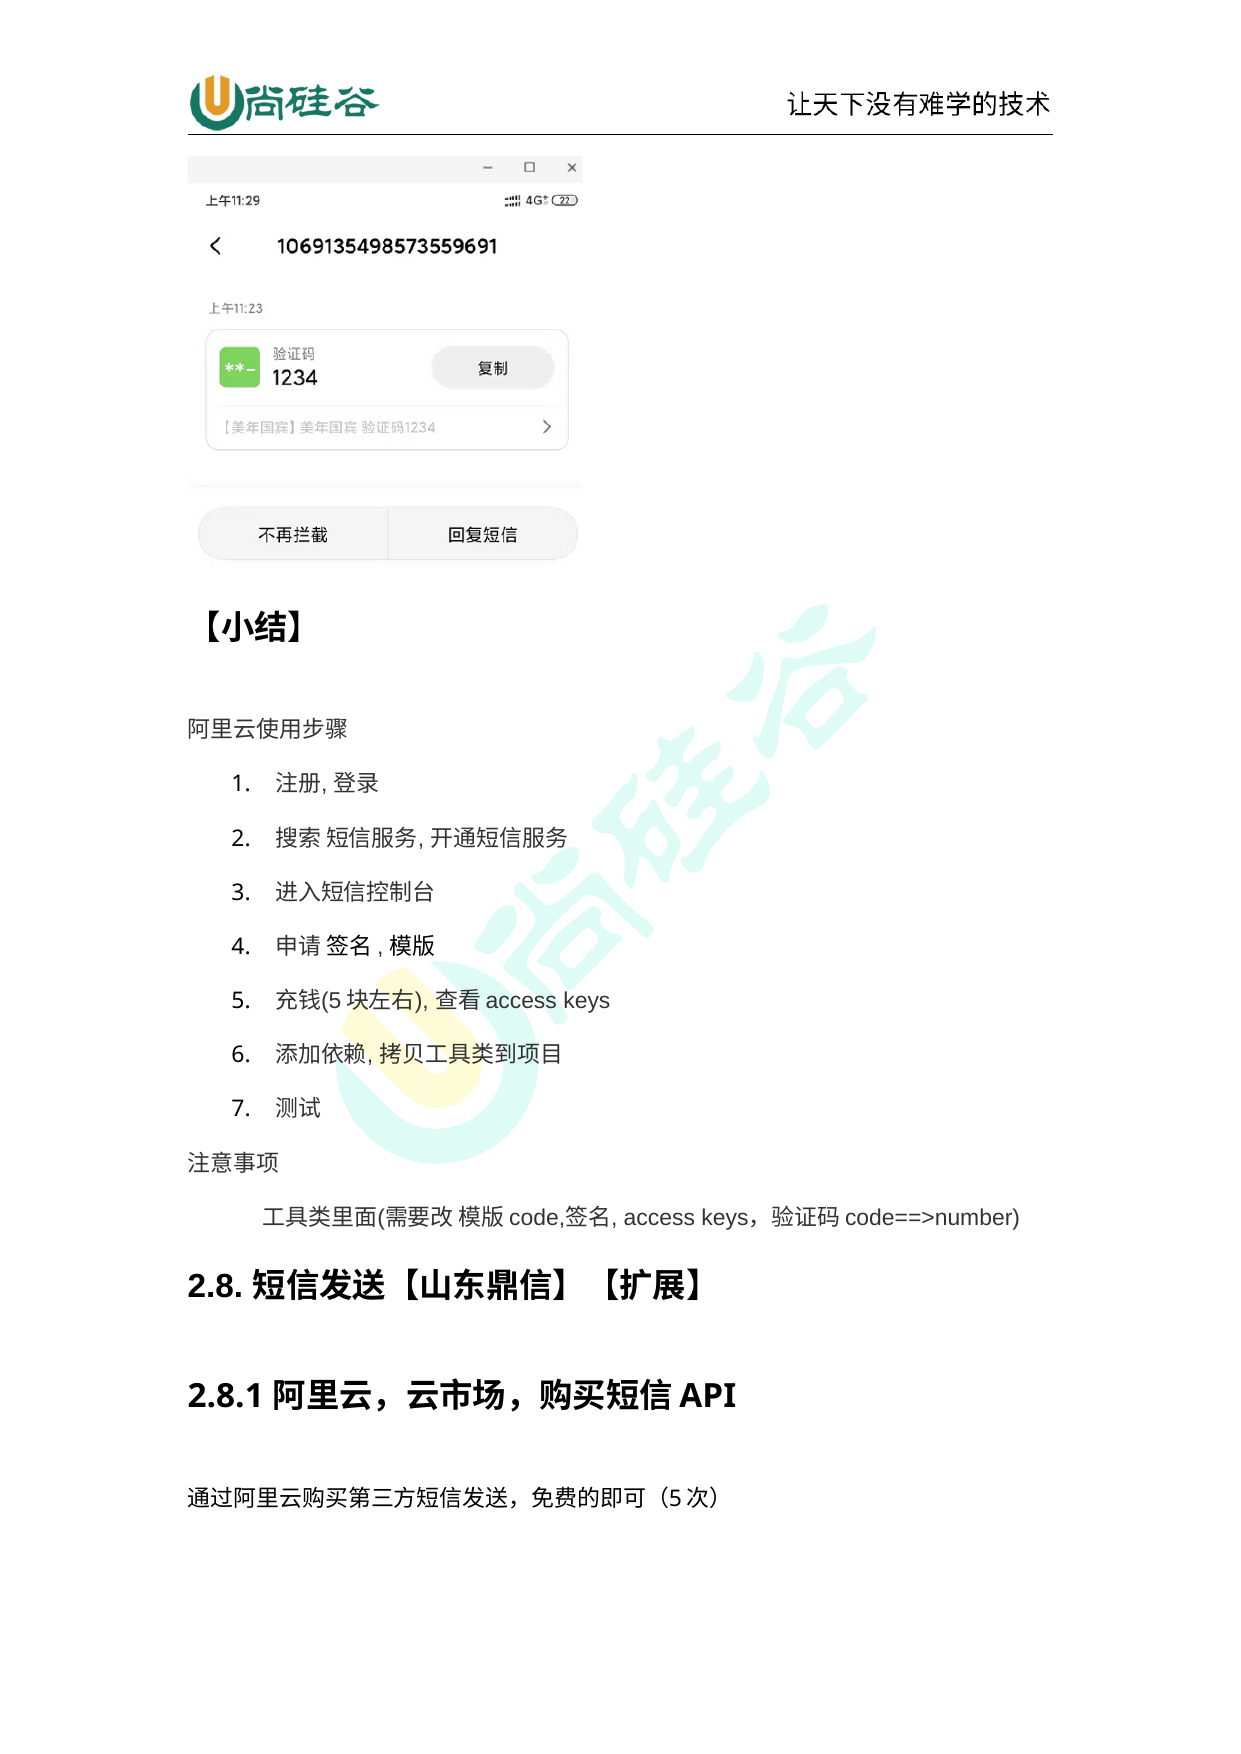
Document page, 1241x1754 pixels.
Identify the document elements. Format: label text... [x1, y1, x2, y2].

text 阿里云使用步骤 [187, 711, 1053, 744]
subtitle 【小结】 [187, 601, 1053, 649]
list 充钱(5块左右), 查看access keys [231, 982, 1053, 1015]
text 通过阿里云购买第三方短信发送，免费的即可（5次） [187, 1479, 1053, 1513]
list 添加依赖, 拷贝工具类到项目 [231, 1036, 1053, 1069]
subtitle 2.8.1 阿里云，云市场，购买短信API [187, 1369, 1053, 1417]
list 测试 [231, 1090, 1053, 1123]
text 工具类里面(需要改 模版code,签名, access keys，验证码code==>number) [187, 1198, 1053, 1232]
text 注意事项 [187, 1144, 1053, 1178]
picture [187, 156, 583, 574]
list 申请 签名 , 模版 [231, 928, 1053, 961]
subtitle 2.8. 短信发送【山东鼎信】【扩展】 [187, 1259, 1053, 1307]
picture [187, 73, 1053, 132]
list 注册, 登录 [231, 765, 1053, 798]
list 进入短信控制台 [231, 873, 1053, 907]
list 搜索 短信服务, 开通短信服务 [231, 819, 1053, 853]
